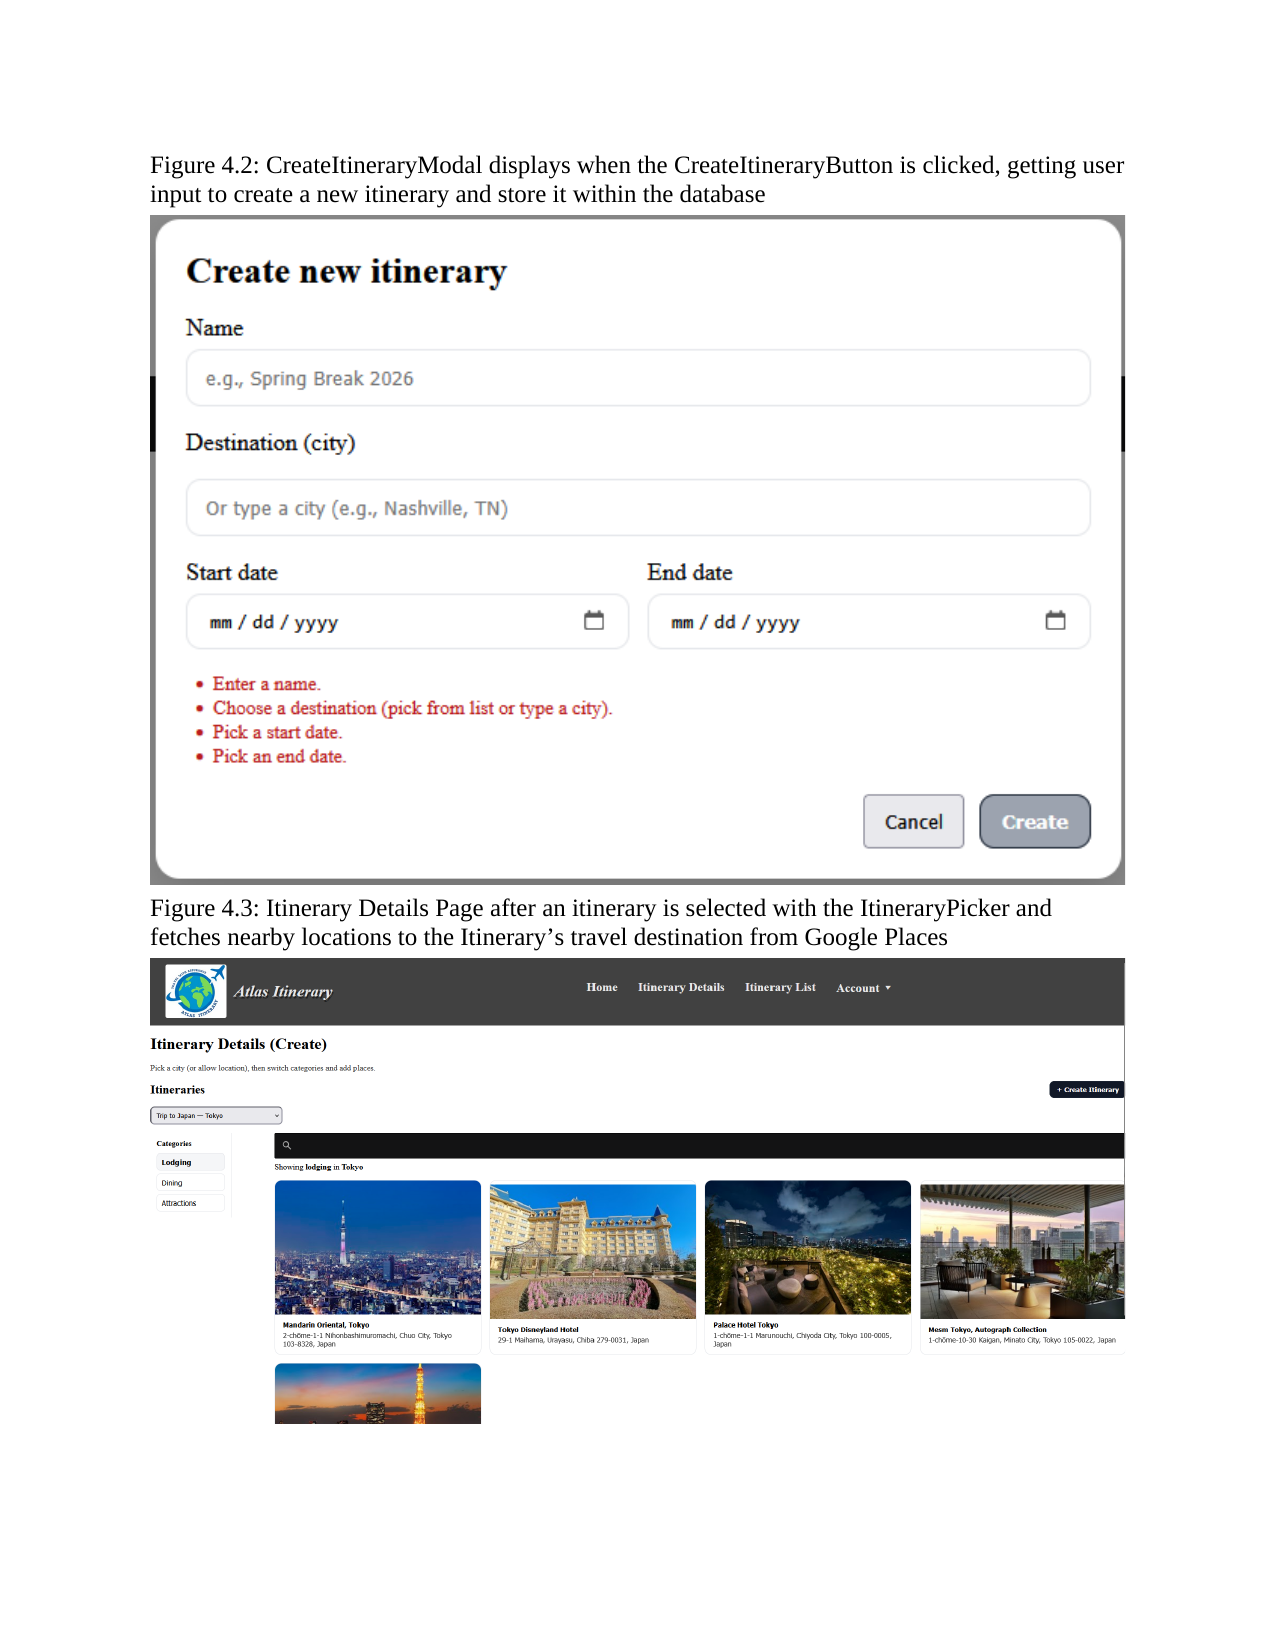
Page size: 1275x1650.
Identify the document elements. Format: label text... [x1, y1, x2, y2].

text Figure 4.3: Itinerary Details Page after an itinerary is selected with the ItineraryPicker and fetches nearby locations to the Itinerary’s travel destination from Google Places [150, 893, 1125, 950]
text Figure 4.2: CreateItineraryModal displays when the CreateItineraryButton is clicked, getting user input to create a new itinerary and store it within the database [150, 150, 1125, 207]
picture [150, 958, 1125, 1424]
picture [150, 215, 1125, 885]
